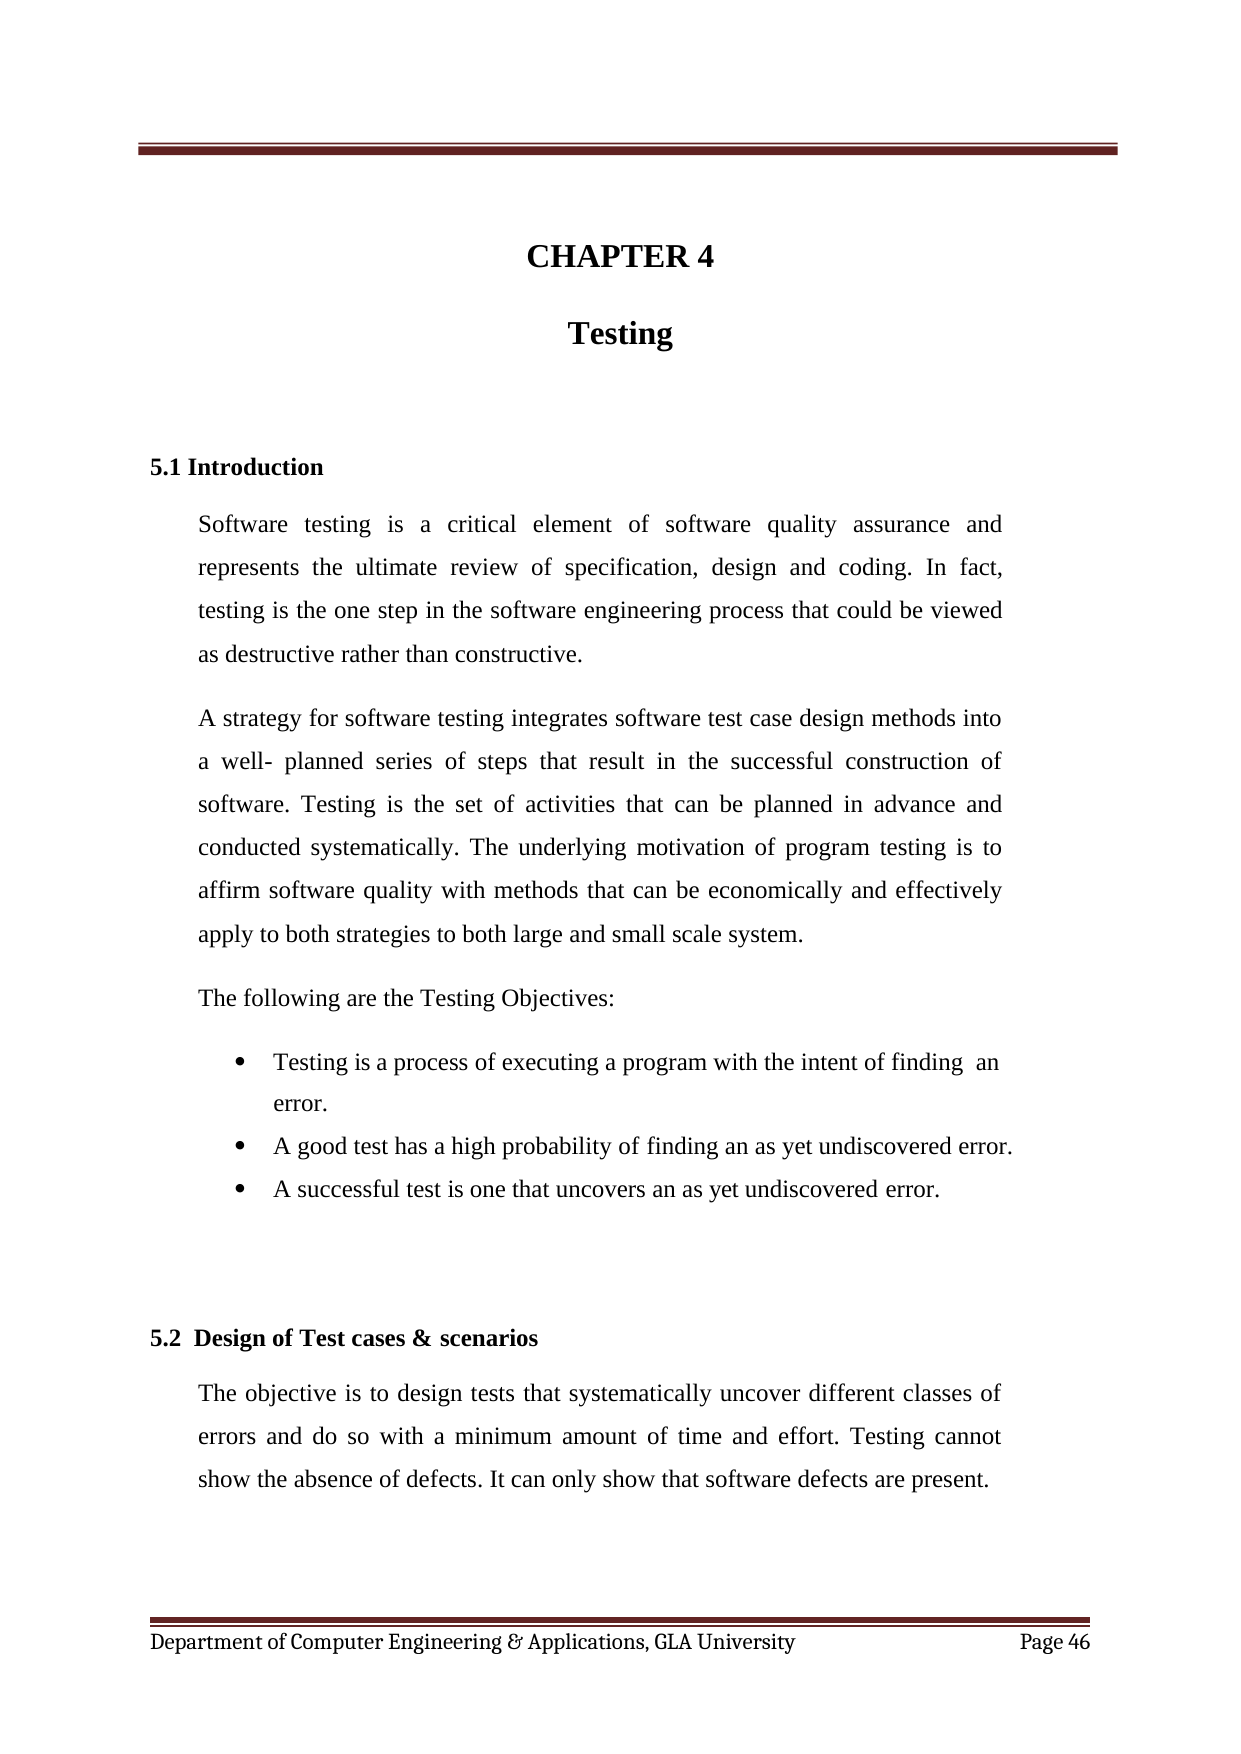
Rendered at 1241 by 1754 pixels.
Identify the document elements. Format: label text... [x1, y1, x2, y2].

text The objective is to design tests that systematically uncover different classes of errors and do so with a minimum amount of time and effort. Testing cannot show the absence of defects. It can only show that software defects are present. [198, 1378, 1002, 1493]
list A successful test is one that uncovers an as yet undiscovered error. [236, 1174, 1090, 1203]
text 5.1 Introduction [150, 452, 1090, 481]
list Testing is a process of executing a program with the intent of finding an error. [236, 1047, 1003, 1117]
text CHAPTER 4 [150, 236, 1090, 274]
text The following are the Testing Objectives: [198, 983, 1090, 1011]
text Software testing is a critical element of software quality assurance and represents the ultimate review of specification, design and coding. In fact, testing is the one step in the software engineering process that could be viewed as destructive rather than constructive. [198, 509, 1004, 667]
subtitle 5.2 Design of Test cases & scenarios [150, 1323, 1090, 1351]
list A good test has a high probability of finding an as yet undiscovered error. [236, 1131, 1090, 1160]
text A strategy for software testing integrates software test case design methods into a well- planned series of steps that result in the successful construction of software. Testing is the set of activities that can be planned in advance and conducted systematically. The underlying motivation of program testing is to affirm software quality with methods that can be economically and effectively apply to both strategies to both large and small scale system. [198, 703, 1003, 947]
text Testing [150, 313, 1090, 351]
